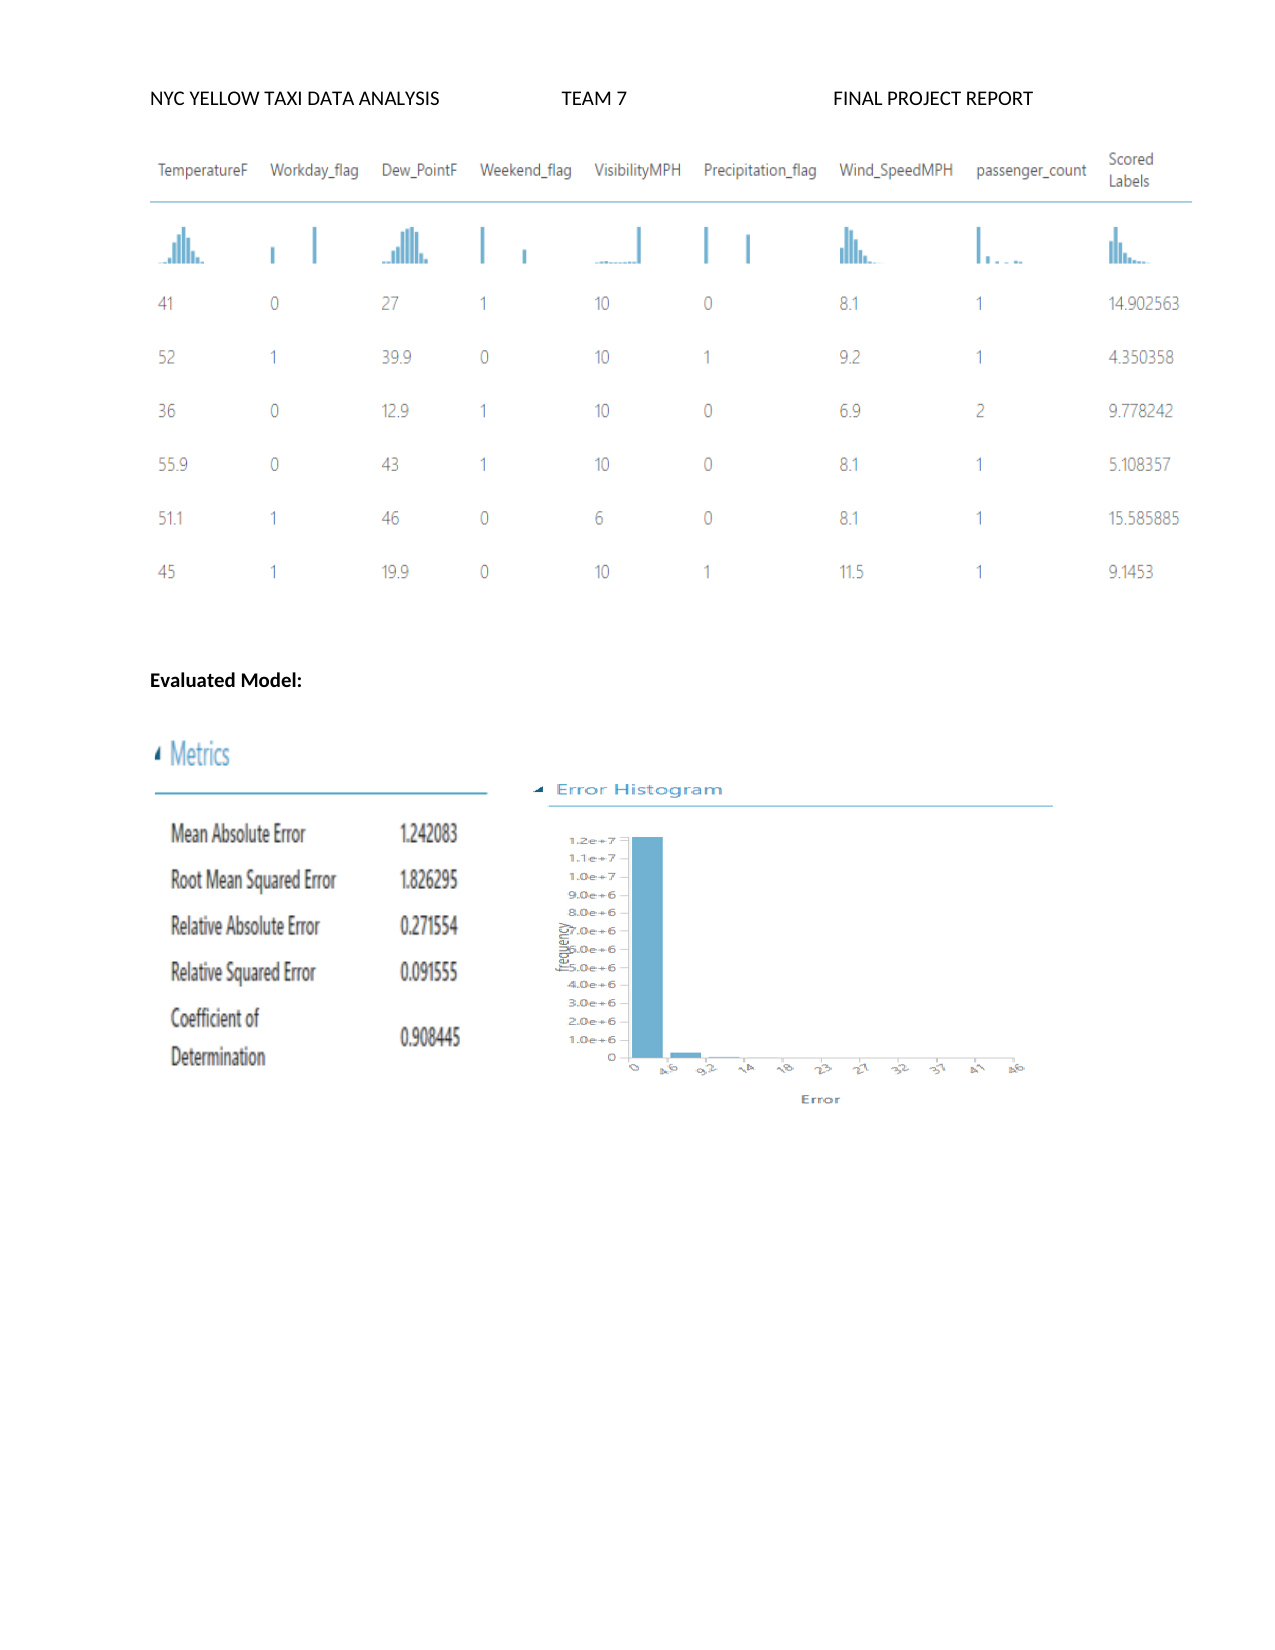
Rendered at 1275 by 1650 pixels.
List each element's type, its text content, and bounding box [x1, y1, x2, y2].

picture [154, 716, 1075, 1112]
picture [150, 150, 1193, 593]
text Evaluated Model: [150, 667, 1125, 692]
